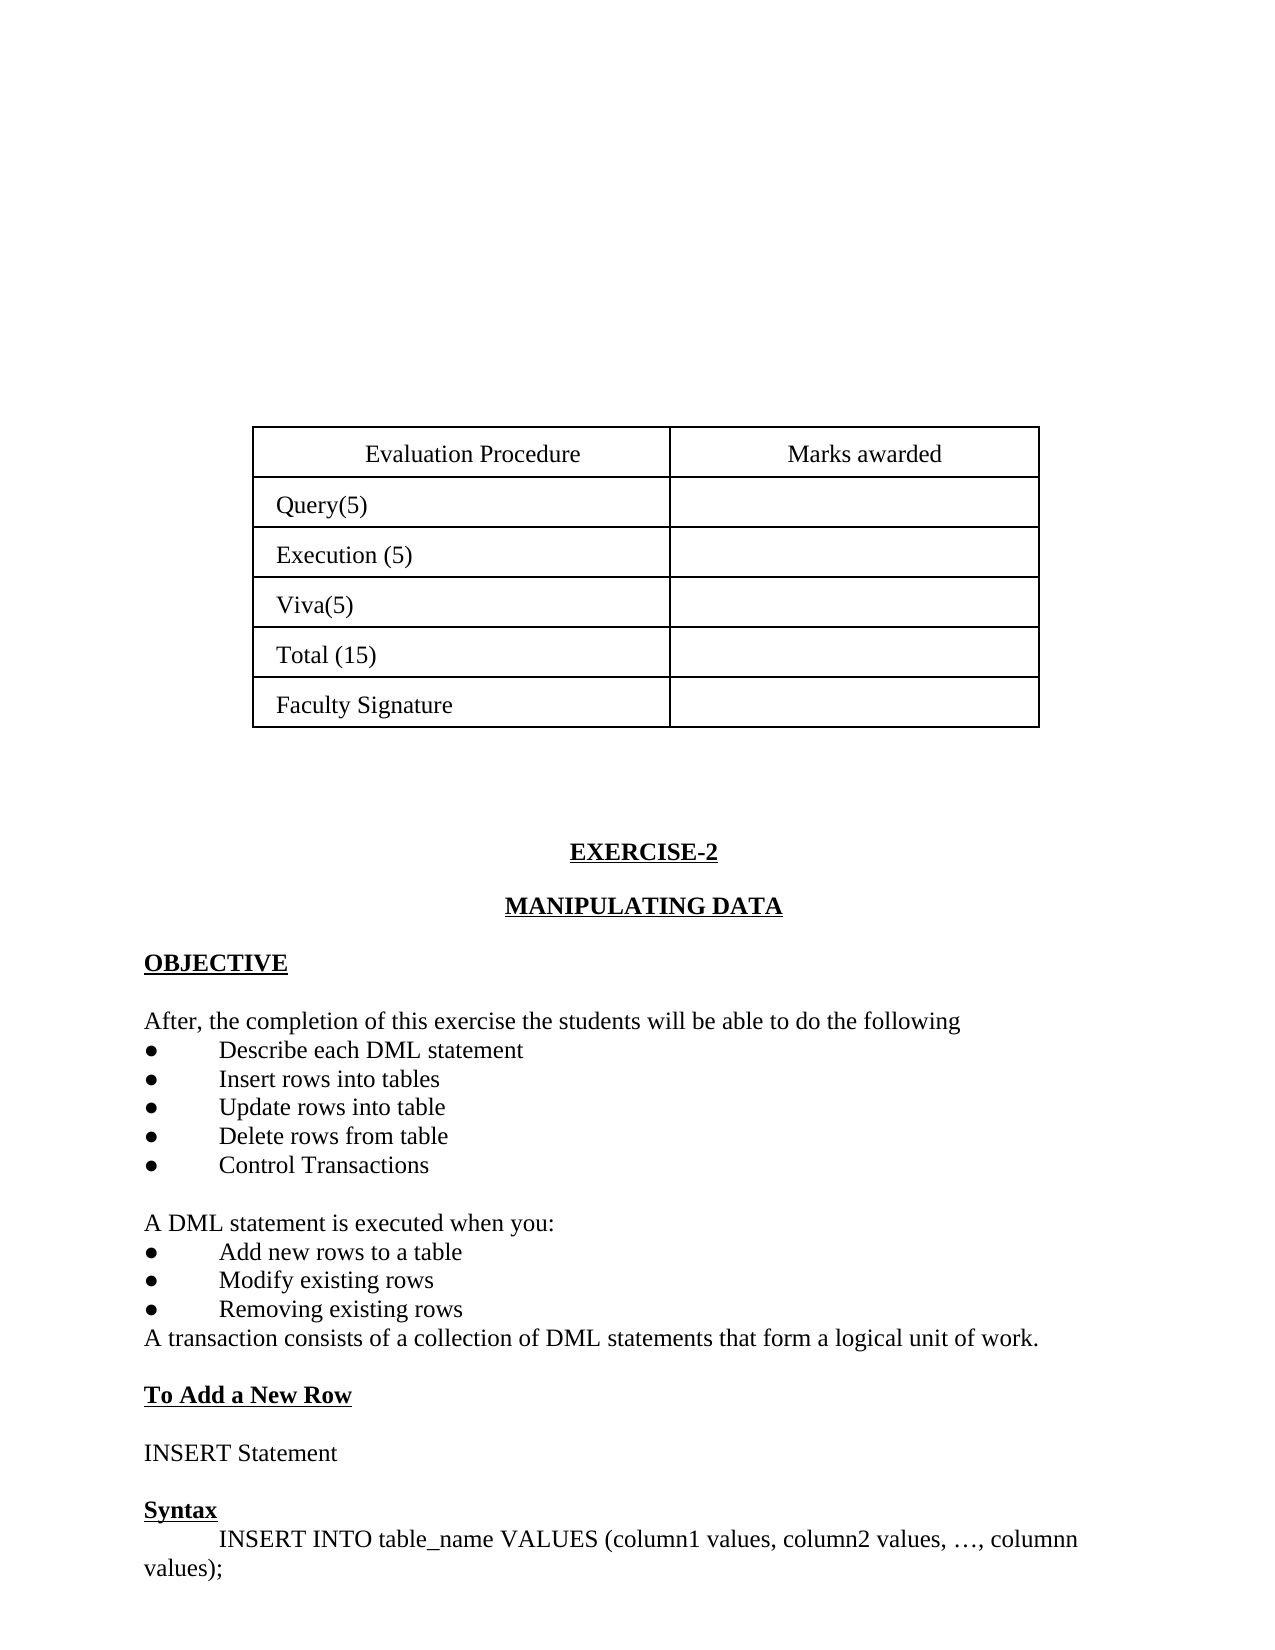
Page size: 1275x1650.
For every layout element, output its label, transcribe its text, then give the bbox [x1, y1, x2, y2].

text Syntax [144, 1496, 1275, 1524]
text A DML statement is executed when you: [144, 1208, 1275, 1236]
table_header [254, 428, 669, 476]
text A transaction consists of a collection of DML statements that form a logical unit of work. [144, 1323, 1275, 1352]
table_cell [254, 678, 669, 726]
list Describe each DML statement [144, 1035, 1275, 1063]
list Control Transactions [144, 1150, 1275, 1179]
text INSERT INTO table_name VALUES (column1 values, column2 values, …, columnn [219, 1524, 1275, 1553]
text INSERT Statement [144, 1438, 1275, 1467]
list Add new rows to a table [144, 1236, 1275, 1265]
list Modify existing rows [144, 1265, 1275, 1294]
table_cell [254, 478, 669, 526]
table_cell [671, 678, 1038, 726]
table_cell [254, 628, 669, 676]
list Insert rows into tables [144, 1063, 1275, 1092]
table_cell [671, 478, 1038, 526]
text values); [144, 1553, 1275, 1582]
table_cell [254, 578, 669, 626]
list Delete rows from table [144, 1121, 1275, 1150]
list Update rows into table [144, 1092, 1275, 1121]
text After, the completion of this exercise the students will be able to do the following [144, 1006, 1275, 1035]
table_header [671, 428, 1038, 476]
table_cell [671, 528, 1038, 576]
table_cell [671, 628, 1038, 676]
text To Add a New Row [144, 1381, 1275, 1409]
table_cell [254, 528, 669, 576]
list Removing existing rows [144, 1294, 1275, 1323]
text MANIPULATING DATA [112, 891, 1175, 920]
text EXERCISE-2 [112, 837, 1175, 866]
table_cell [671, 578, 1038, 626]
text OBJECTIVE [144, 948, 1275, 977]
